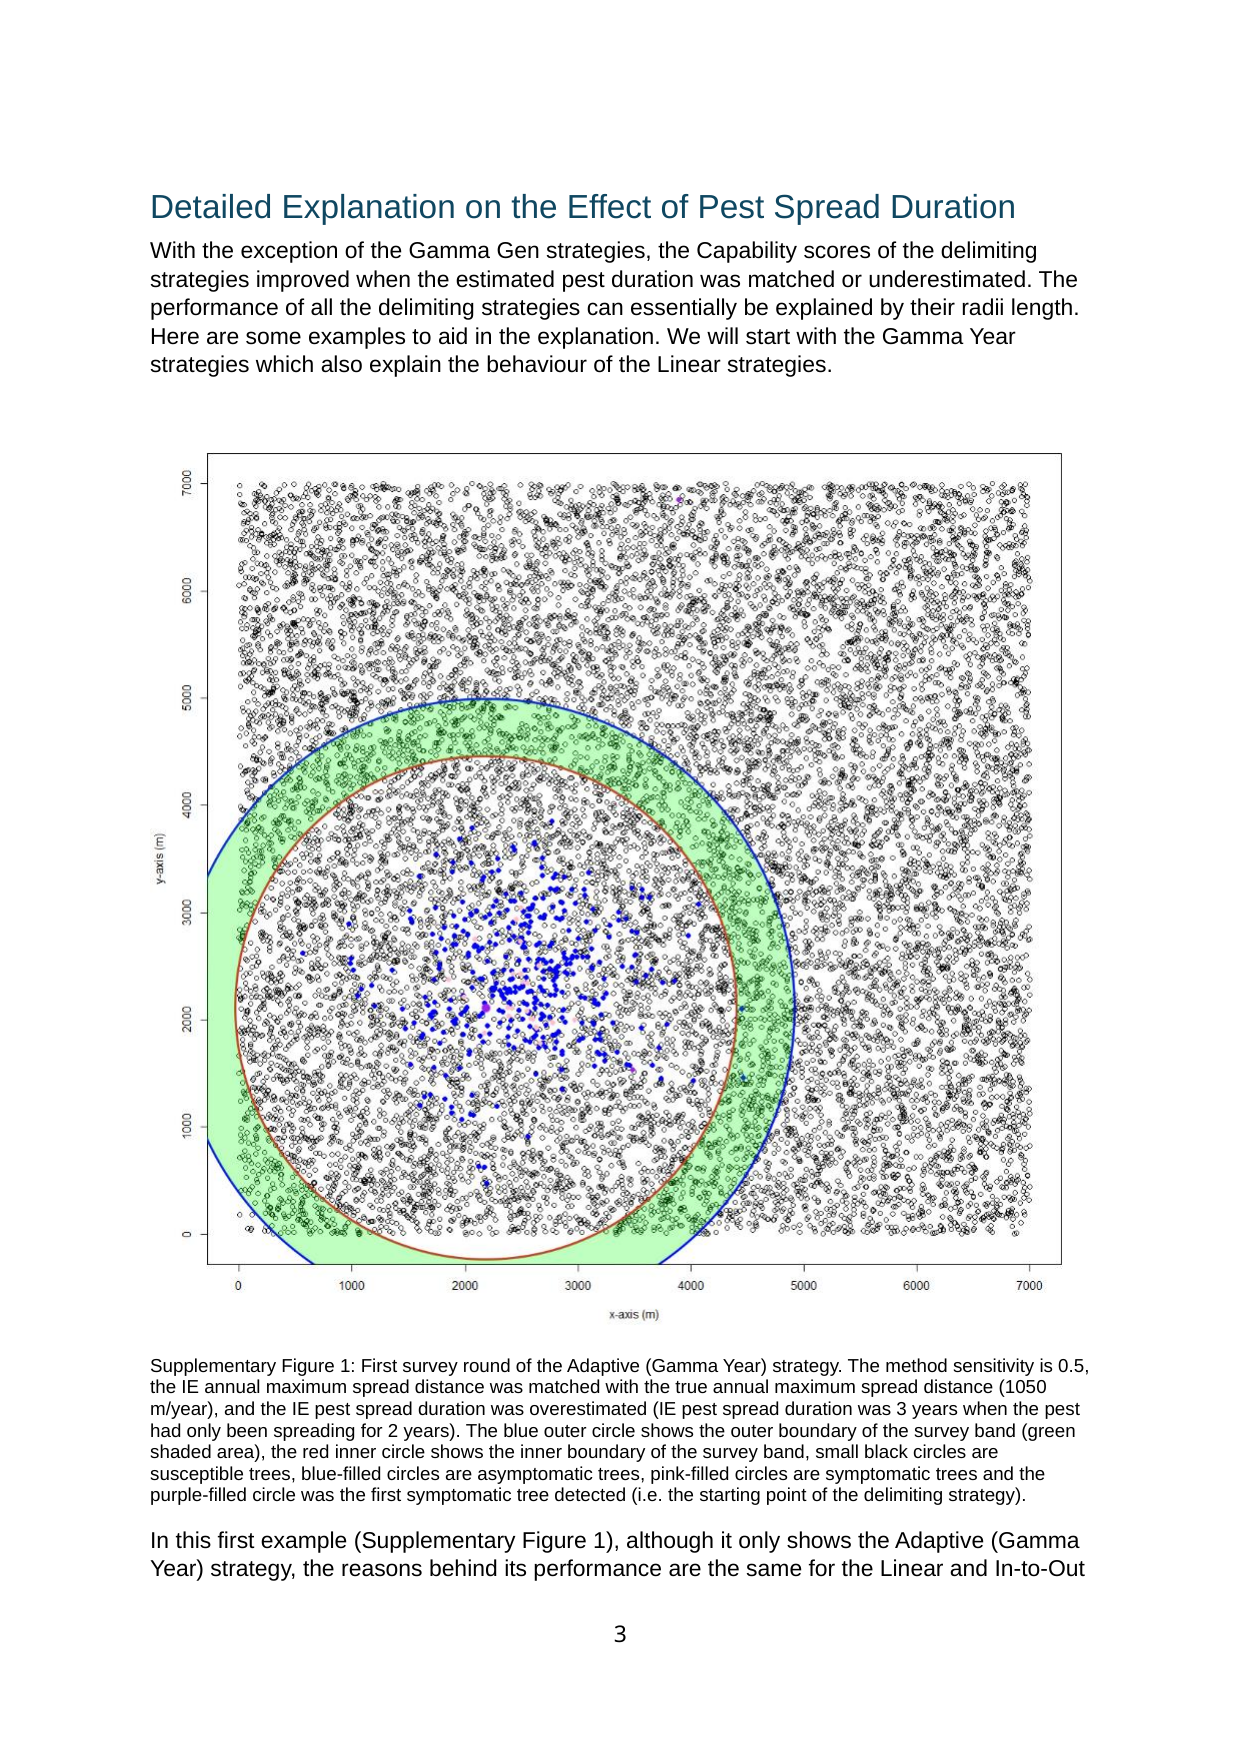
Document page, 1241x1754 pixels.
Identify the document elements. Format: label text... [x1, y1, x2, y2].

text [150, 1527, 1090, 1581]
text With the exception of the Gamma Gen strategies, the Capability scores of the delimiting strategies improved when the estimated pest duration was matched or underestimated. The performance of all the delimiting strategies can essentially be explained by their radii length. Here are some examples to aid in the explanation. We will start with the Gamma Year strategies which also explain the behaviour of the Linear strategies. [150, 237, 1090, 377]
subtitle Detailed Explanation on the Effect of Pest Spread Duration [150, 187, 1090, 226]
picture [150, 396, 1091, 1336]
text Supplementary Figure 1: First survey round of the Adaptive (Gamma Year) strategy. The method sensitivity is 0.5, the IE annual maximum spread distance was matched with the true annual maximum spread distance (1050 m/year), and the IE pest spread duration was overestimated (IE pest spread duration was 3 years when the pest had only been spreading for 2 years). The blue outer circle shows the outer boundary of the survey band (green shaded area), the red inner circle shows the inner boundary of the survey band, small black circles are susceptible trees, blue-filled circles are asymptomatic trees, pink-filled circles are symptomatic trees and the purple-filled circle was the first symptomatic tree detected (i.e. the starting point of the delimiting strategy). [150, 1355, 1090, 1506]
